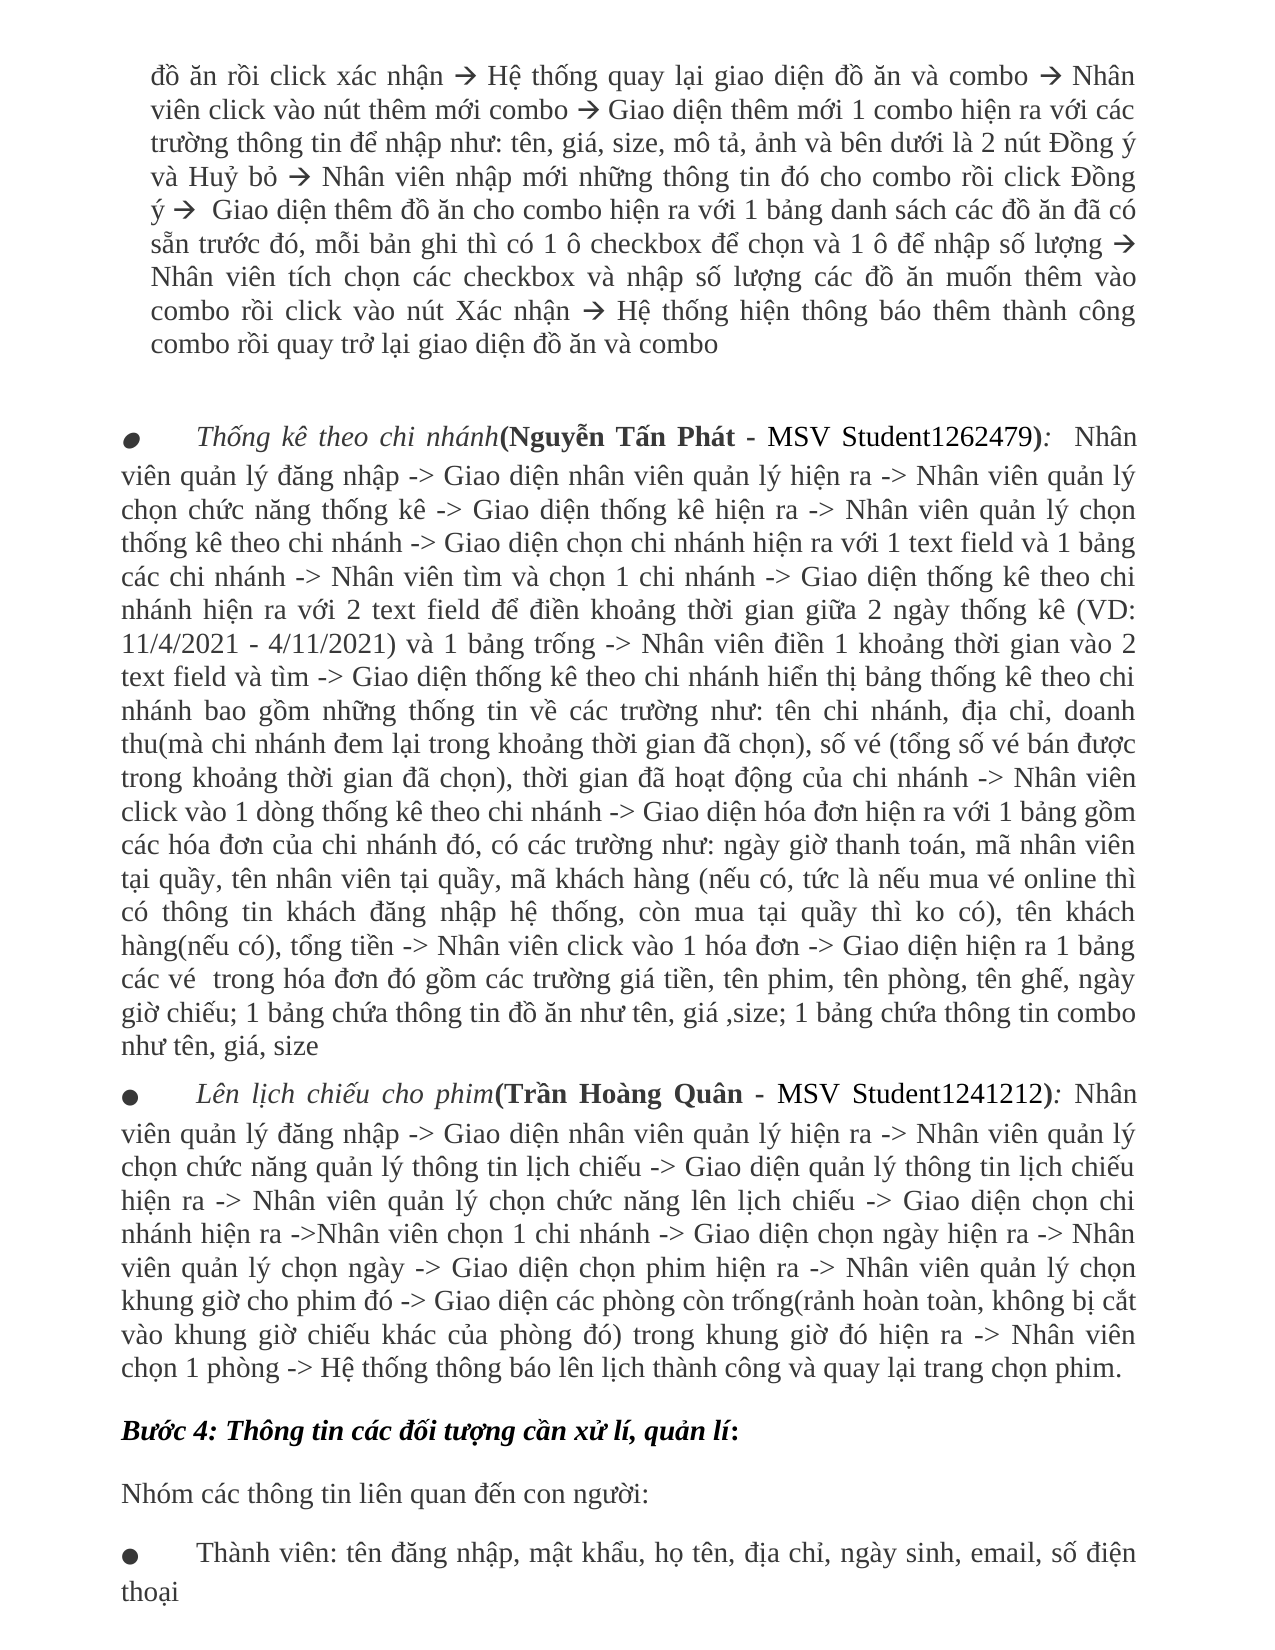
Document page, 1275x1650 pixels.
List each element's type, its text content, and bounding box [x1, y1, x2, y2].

subtitle Bước 4: Thông tin các đối tượng cần xử lí, quản lí: [121, 1413, 1137, 1447]
list Lên lịch chiếu cho phim(Trần Hoàng Quân - MSV Student1241212): Nhân viên quản lý đăng nhập -> Giao diện nhân viên quản lý hiện ra -> Nhân viên quản lý chọn chức năng quản lý thông tin lịch chiếu -> Giao diện quản lý thông tin lịch chiếu hiện ra -> Nhân viên quản lý chọn chức năng lên lịch chiếu -> Giao diện chọn chi nhánh hiện ra ->Nhân viên chọn 1 chi nhánh -> Giao diện chọn ngày hiện ra -> Nhân viên quản lý chọn ngày -> Giao diện chọn phim hiện ra -> Nhân viên quản lý chọn khung giờ cho phim đó -> Giao diện các phòng còn trống(rảnh hoàn toàn, không bị cắt vào khung giờ chiếu khác của phòng đó) trong khung giờ đó hiện ra -> Nhân viên chọn 1 phòng -> Hệ thống thông báo lên lịch thành công và quay lại trang chọn phim. [121, 1073, 1137, 1384]
list Thống kê theo chi nhánh(Nguyễn Tấn Phát - MSV Student1262479): Nhân viên quản lý đăng nhập -> Giao diện nhân viên quản lý hiện ra -> Nhân viên quản lý chọn chức năng thống kê -> Giao diện thống kê hiện ra -> Nhân viên quản lý chọn thống kê theo chi nhánh -> Giao diện chọn chi nhánh hiện ra với 1 text field và 1 bảng các chi nhánh -> Nhân viên tìm và chọn 1 chi nhánh -> Giao diện thống kê theo chi nhánh hiện ra với 2 text field để điền khoảng thời gian giữa 2 ngày thống kê (VD: 11/4/2021 - 4/11/2021) và 1 bảng trống -> Nhân viên điền 1 khoảng thời gian vào 2 text field và tìm -> Giao diện thống kê theo chi nhánh hiển thị bảng thống kê theo chi nhánh bao gồm những thống tin về các trường như: tên chi nhánh, địa chỉ, doanh thu(mà chi nhánh đem lại trong khoảng thời gian đã chọn), số vé (tổng số vé bán được trong khoảng thời gian đã chọn), thời gian đã hoạt động của chi nhánh -> Nhân viên click vào 1 dòng thống kê theo chi nhánh -> Giao diện hóa đơn hiện ra với 1 bảng gồm các hóa đơn của chi nhánh đó, có các trường như: ngày giờ thanh toán, mã nhân viên tại quầy, tên nhân viên tại quầy, mã khách hàng (nếu có, tức là nếu mua vé online thì có thông tin khách đăng nhập hệ thống, còn mua tại quầy thì ko có), tên khách hàng(nếu có), tổng tiền -> Nhân viên click vào 1 hóa đơn -> Giao diện hiện ra 1 bảng các vé trong hóa đơn đó gồm các trường giá tiền, tên phim, tên phòng, tên ghế, ngày giờ chiếu; 1 bảng chứa thông tin đồ ăn như tên, giá ,size; 1 bảng chứa thông tin combo như tên, giá, size [121, 416, 1137, 1062]
text Nhóm các thông tin liên quan đến con người: [121, 1476, 1137, 1509]
list Thành viên: tên đăng nhập, mật khẩu, họ tên, địa chỉ, ngày sinh, email, số điện thoại [121, 1531, 1137, 1608]
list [113, 58, 1137, 360]
